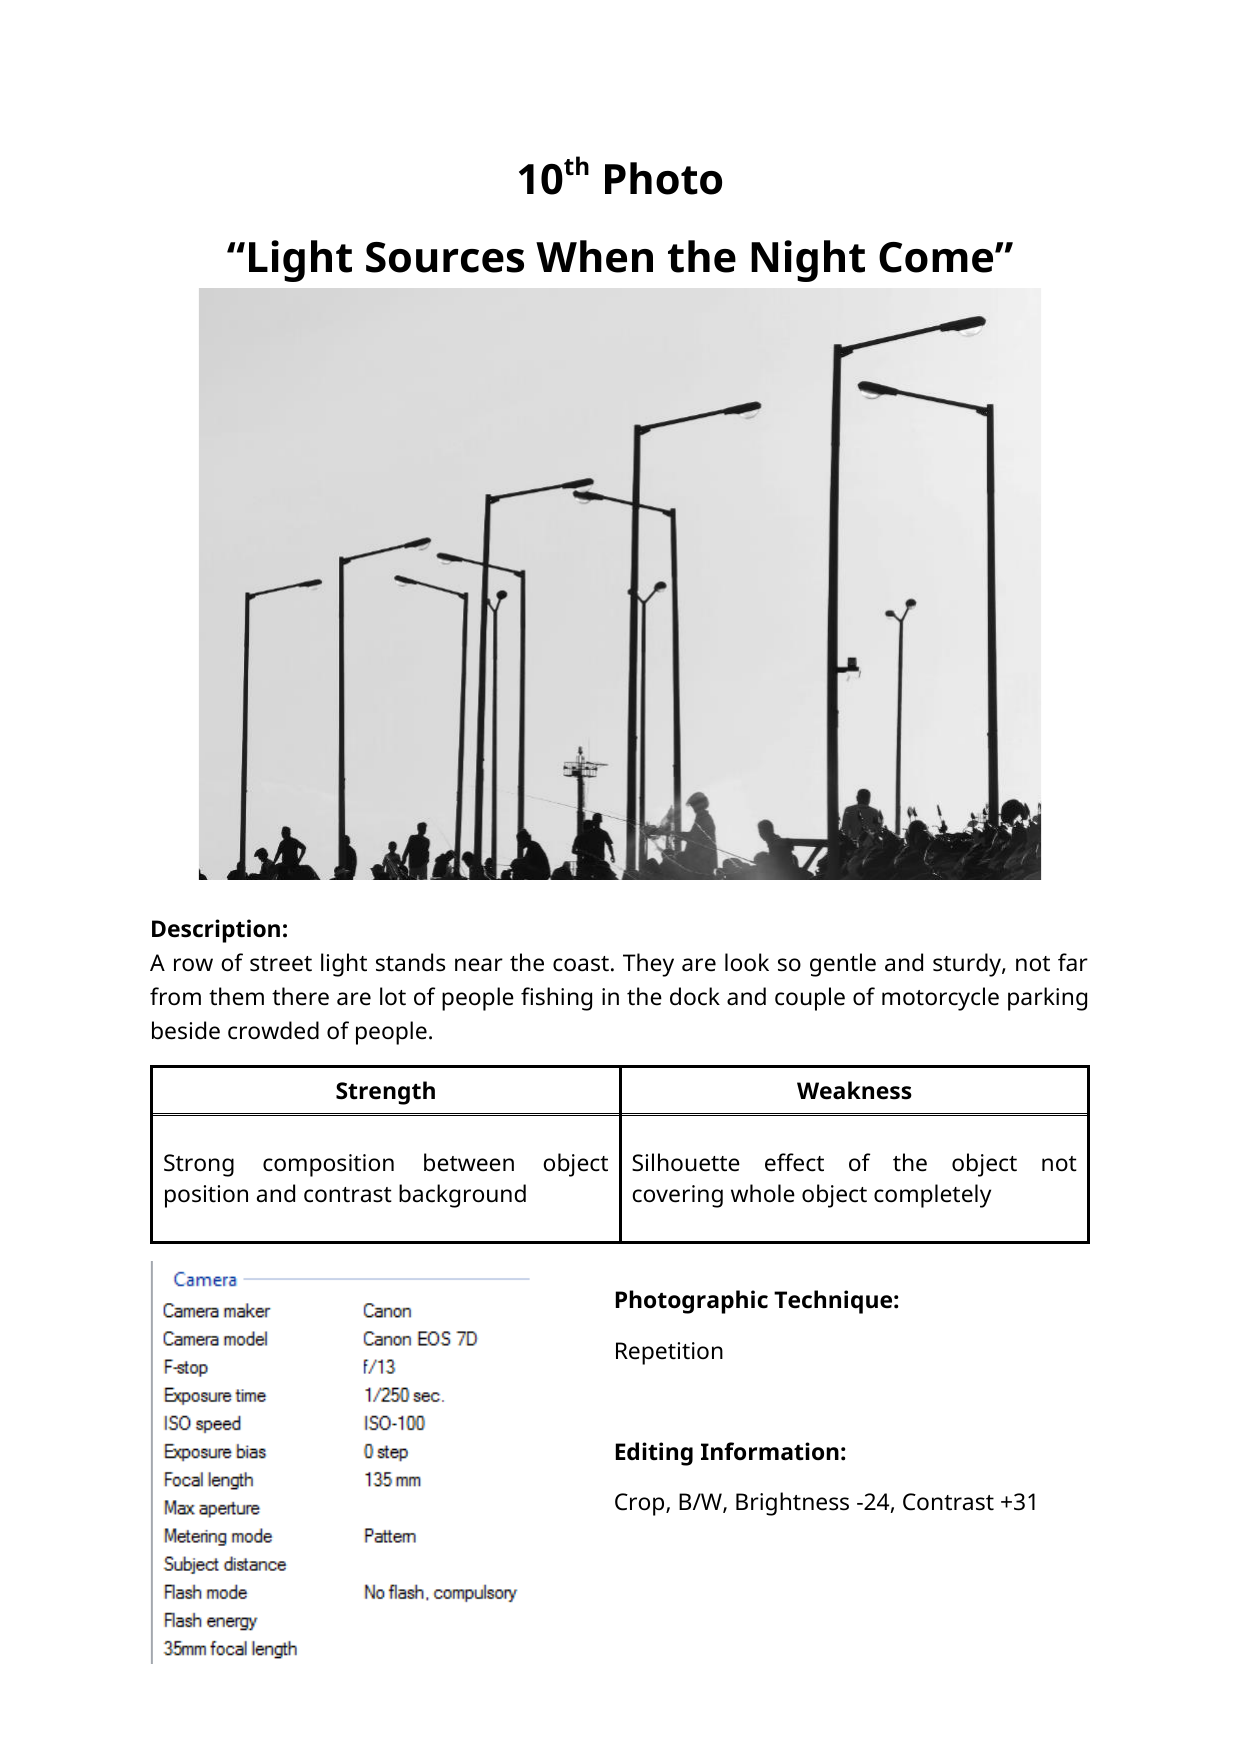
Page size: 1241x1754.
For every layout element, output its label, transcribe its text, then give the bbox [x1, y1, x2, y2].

picture [197, 288, 1040, 878]
table_cell Silhouette effect of the object not covering whole object completely [622, 1116, 1087, 1241]
picture [150, 1261, 530, 1664]
table_header Strength [153, 1068, 619, 1113]
text “Light Sources When the Night Come” [150, 228, 1090, 285]
text 10th Photo [150, 150, 1090, 207]
table_cell Strong composition between object position and contrast background [153, 1116, 619, 1241]
table_header Weakness [622, 1068, 1087, 1113]
